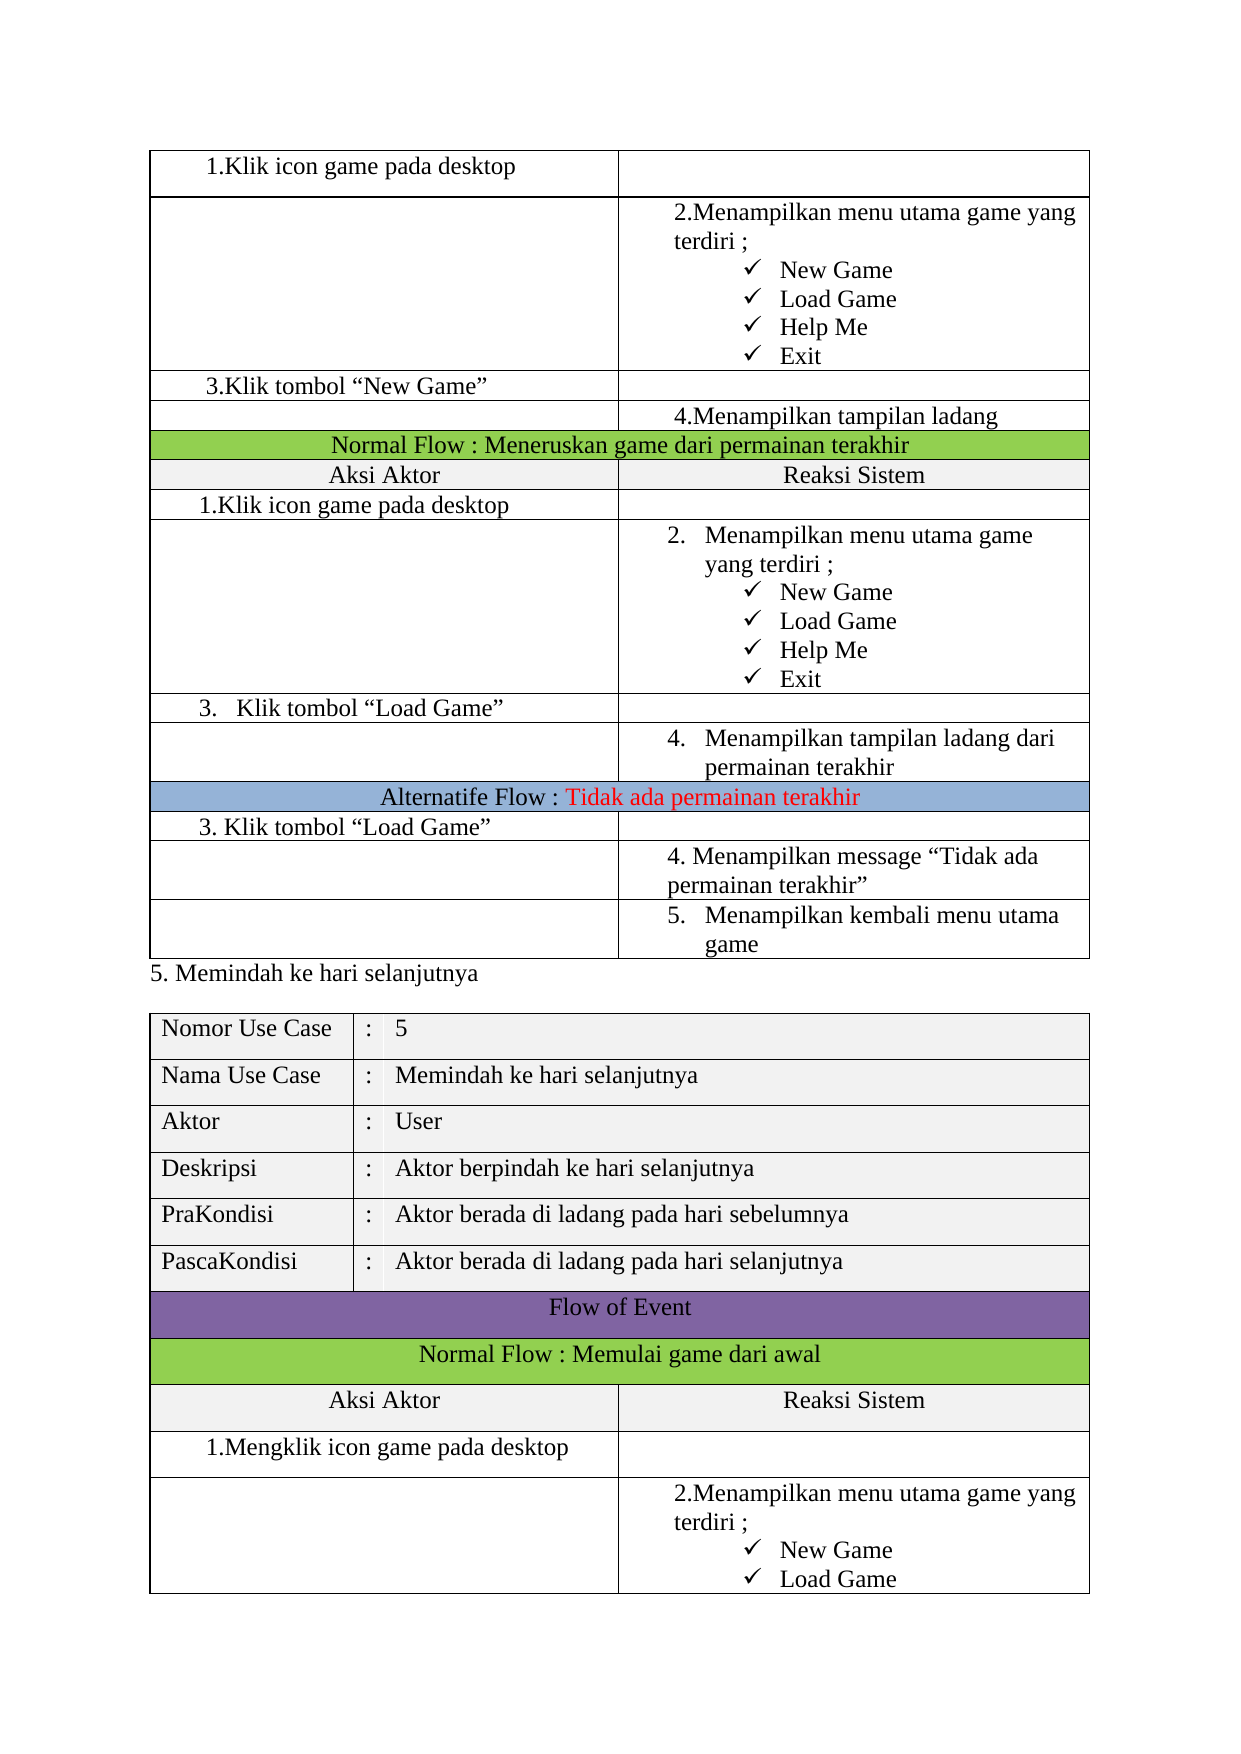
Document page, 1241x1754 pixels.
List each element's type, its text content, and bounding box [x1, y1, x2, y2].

table_cell Alternatife Flow : Tidak ada permainan terakhir [151, 782, 1089, 811]
table_cell Aktor [151, 1106, 353, 1152]
table_cell User [384, 1106, 1089, 1152]
table_cell Menampilkan menu utama game yang terdiri ; New Game Load Game Help Me Exit [619, 520, 1089, 692]
table_cell 4. Menampilkan message “Tidak ada permainan terakhir” [619, 841, 1089, 899]
table_cell : [354, 1153, 383, 1198]
table_cell [151, 1478, 618, 1593]
table_cell 1.Klik icon game pada desktop [151, 490, 618, 519]
table_cell : [354, 1199, 383, 1245]
table_cell [151, 900, 618, 957]
table_cell 3. Klik tombol “Load Game” [151, 812, 618, 840]
table_cell [619, 1432, 1089, 1477]
table_cell [619, 694, 1089, 722]
table_cell [619, 812, 1089, 840]
table_cell [151, 723, 618, 781]
table_cell Normal Flow : Memulai game dari awal [151, 1339, 1089, 1384]
table_cell Menampilkan tampilan ladang dari permainan terakhir [619, 723, 1089, 781]
table_cell Reaksi Sistem [619, 1385, 1089, 1431]
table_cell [619, 1478, 1089, 1593]
table_cell Aksi Aktor [151, 460, 618, 489]
table_cell [619, 371, 1089, 400]
table_cell [151, 520, 618, 692]
table_cell Aktor berpindah ke hari selanjutnya [384, 1153, 1089, 1198]
table_cell 3.Klik tombol “New Game” [151, 371, 618, 400]
table_cell 1.Mengklik icon game pada desktop [151, 1432, 618, 1477]
table_cell 4.Menampilkan tampilan ladang [619, 401, 1089, 429]
table_cell Reaksi Sistem [619, 460, 1089, 489]
table_cell Nama Use Case [151, 1060, 353, 1105]
table_cell [151, 401, 618, 429]
table_cell [619, 490, 1089, 519]
table_cell 2.Menampilkan menu utama game yang terdiri ; New Game Load Game Help Me Exit [619, 198, 1089, 370]
table_cell : [354, 1106, 383, 1152]
table_cell Memindah ke hari selanjutnya [384, 1060, 1089, 1105]
table_cell Aksi Aktor [151, 1385, 618, 1431]
table_cell Aktor berada di ladang pada hari selanjutnya [384, 1246, 1089, 1291]
table_cell : [354, 1246, 383, 1291]
table_cell [151, 198, 618, 370]
table_header Nomor Use Case [151, 1014, 353, 1059]
table_cell Menampilkan kembali menu utama game [619, 900, 1089, 957]
table_cell PascaKondisi [151, 1246, 353, 1291]
table_cell Aktor berada di ladang pada hari sebelumnya [384, 1199, 1089, 1245]
table_cell Normal Flow : Meneruskan game dari permainan terakhir [151, 431, 1089, 459]
table_cell Flow of Event [151, 1292, 1089, 1338]
text 5. Memindah ke hari selanjutnya [150, 959, 1090, 987]
table_cell Deskripsi [151, 1153, 353, 1198]
table_cell : [354, 1060, 383, 1105]
table_cell 1.Klik icon game pada desktop [151, 151, 618, 196]
table_cell [151, 841, 618, 899]
table_cell [619, 151, 1089, 196]
table_header : [354, 1014, 383, 1059]
table_header 5 [384, 1014, 1089, 1059]
table_cell PraKondisi [151, 1199, 353, 1245]
table_cell Klik tombol “Load Game” [151, 694, 618, 722]
